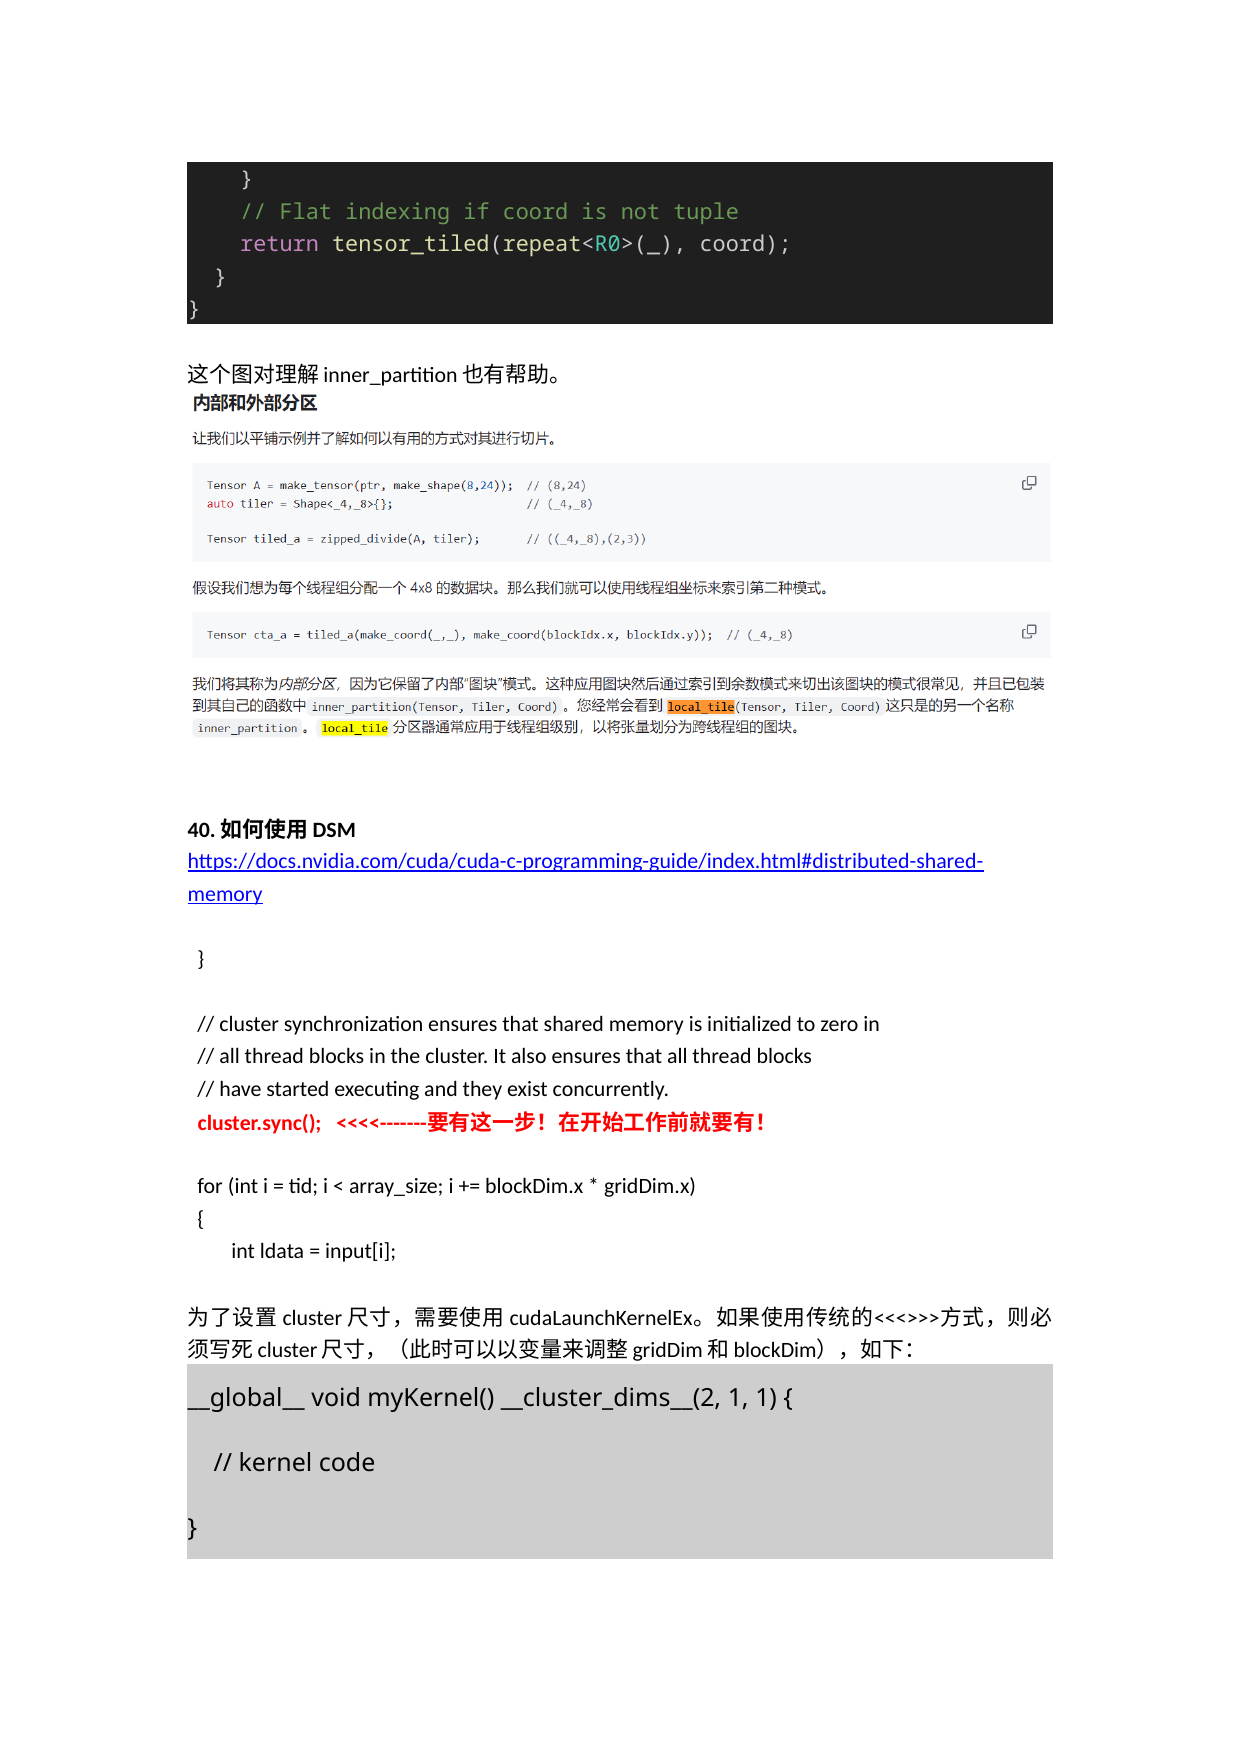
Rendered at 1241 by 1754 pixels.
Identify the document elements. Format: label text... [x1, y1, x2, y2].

list https://docs.nvidia.com/cuda/cuda-c-programming-guide/index.html#distributed-shared-memory [187, 844, 1053, 909]
list { [187, 1202, 1053, 1234]
text return tensor_tiled(repeat<R0>(_), coord); [187, 227, 1053, 259]
list 这个图对理解inner_partition也有帮助。 [187, 357, 1053, 389]
list } [187, 942, 1053, 974]
list // all thread blocks in the cluster. It also ensures that all thread blocks [187, 1039, 1053, 1072]
text } [187, 292, 1053, 324]
list } [187, 1494, 1053, 1559]
list // kernel code [187, 1429, 1053, 1494]
list 为了设置cluster尺寸，需要使用cudaLaunchKernelEx。如果使用传统的<<<>>>方式，则必须写死cluster尺寸，（此时可以以变量来调整gridDim和blockDim），如下： [187, 1299, 1053, 1364]
list // cluster synchronization ensures that shared memory is initialized to zero in [187, 1007, 1053, 1039]
text } [187, 162, 1053, 194]
list __global__ void myKernel() __cluster_dims__(2, 1, 1) { [187, 1364, 1053, 1429]
text } [187, 259, 1053, 292]
list // have started executing and they exist concurrently. [187, 1072, 1053, 1104]
list int ldata = input[i]; [187, 1234, 1053, 1267]
picture [187, 389, 1053, 739]
text // Flat indexing if coord is not tuple [187, 194, 1053, 227]
list 如何使用DSM [187, 812, 1053, 844]
list for (int i = tid; i < array_size; i += blockDim.x * gridDim.x) [187, 1169, 1053, 1202]
list cluster.sync(); <<<<-------要有这一步！在开始工作前就要有！ [187, 1104, 1053, 1137]
